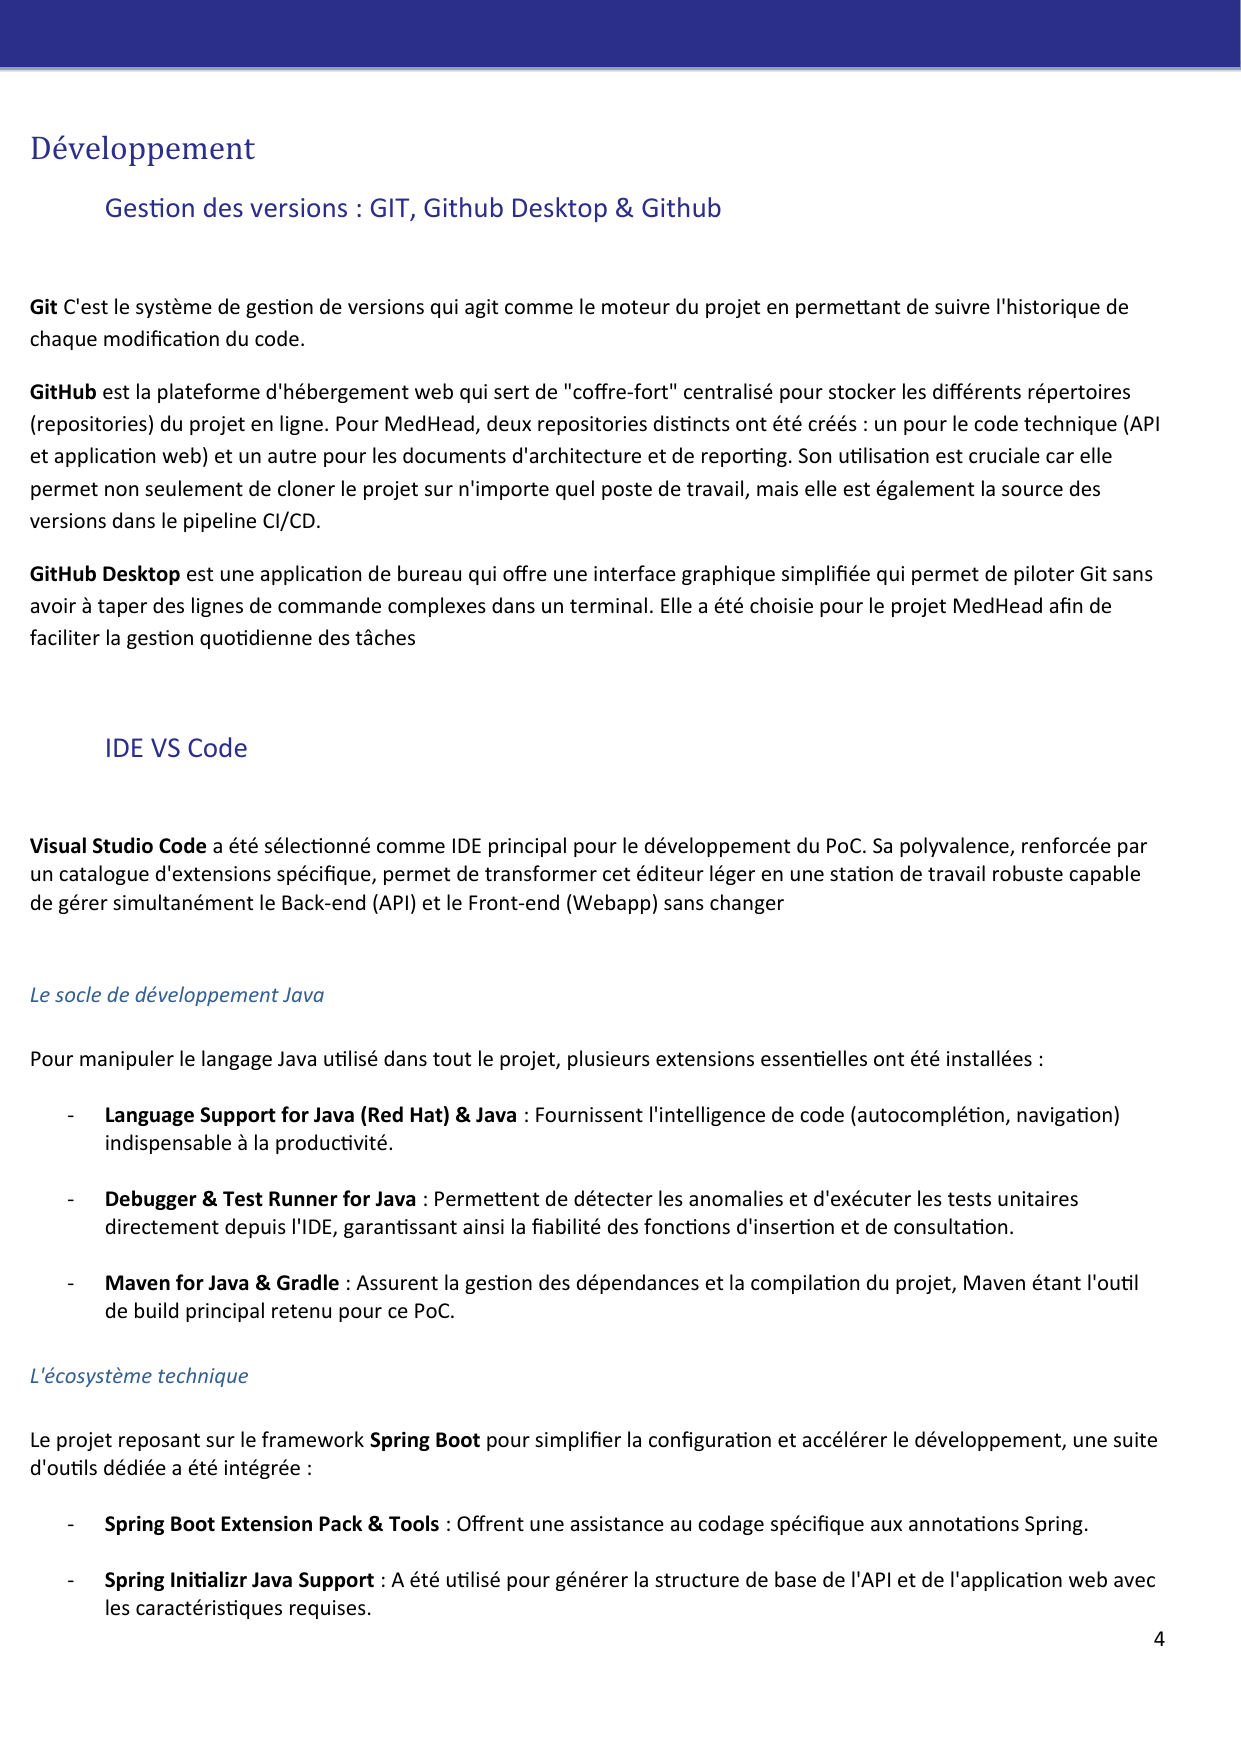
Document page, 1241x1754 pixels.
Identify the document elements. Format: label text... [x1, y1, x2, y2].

list Spring Initializr Java Support : A été utilisé pour générer la structure de base de l'API et de l'application web avec les caractéristiques requises. [67, 1565, 1165, 1621]
text Le projet reposant sur le framework Spring Boot pour simplifier la configuration et accélérer le développement, une suite d'outils dédiée a été intégrée : [29, 1425, 1165, 1481]
text GitHub est la plateforme d'hébergement web qui sert de "coffre-fort" centralisé pour stocker les différents répertoires (repositories) du projet en ligne. Pour MedHead, deux repositories distincts ont été créés : un pour le code technique (API et application web) et un autre pour les documents d'architecture et de reporting. Son utilisation est cruciale car elle permet non seulement de cloner le projet sur n'importe quel poste de travail, mais elle est également la source des versions dans le pipeline CI/CD. [29, 377, 1165, 534]
list Language Support for Java (Red Hat) & Java : Fournissent l'intelligence de code (autocomplétion, navigation) indispensable à la productivité. [67, 1100, 1165, 1156]
subtitle Développement [29, 128, 1165, 167]
subtitle Gestion des versions : GIT, Github Desktop & Github [29, 189, 1165, 225]
list Spring Boot Extension Pack & Tools : Offrent une assistance au codage spécifique aux annotations Spring. [67, 1509, 1165, 1537]
subtitle Le socle de développement Java [29, 980, 1165, 1008]
list Maven for Java & Gradle : Assurent la gestion des dépendances et la compilation du projet, Maven étant l'outil de build principal retenu pour ce PoC. [67, 1268, 1165, 1324]
text Pour manipuler le langage Java utilisé dans tout le projet, plusieurs extensions essentielles ont été installées : [29, 1044, 1165, 1072]
text Git C'est le système de gestion de versions qui agit comme le moteur du projet en permettant de suivre l'historique de chaque modification du code. [29, 292, 1165, 352]
text GitHub Desktop est une application de bureau qui offre une interface graphique simplifiée qui permet de piloter Git sans avoir à taper des lignes de commande complexes dans un terminal. Elle a été choisie pour le projet MedHead afin de faciliter la gestion quotidienne des tâches [29, 559, 1165, 651]
list Debugger & Test Runner for Java : Permettent de détecter les anomalies et d'exécuter les tests unitaires directement depuis l'IDE, garantissant ainsi la fiabilité des fonctions d'insertion et de consultation. [67, 1184, 1165, 1241]
subtitle IDE VS Code [29, 729, 1165, 765]
subtitle L'écosystème technique [29, 1361, 1165, 1389]
text Visual Studio Code a été sélectionné comme IDE principal pour le développement du PoC. Sa polyvalence, renforcée par un catalogue d'extensions spécifique, permet de transformer cet éditeur léger en une station de travail robuste capable de gérer simultanément le Back-end (API) et le Front-end (Webapp) sans changer [29, 832, 1165, 916]
